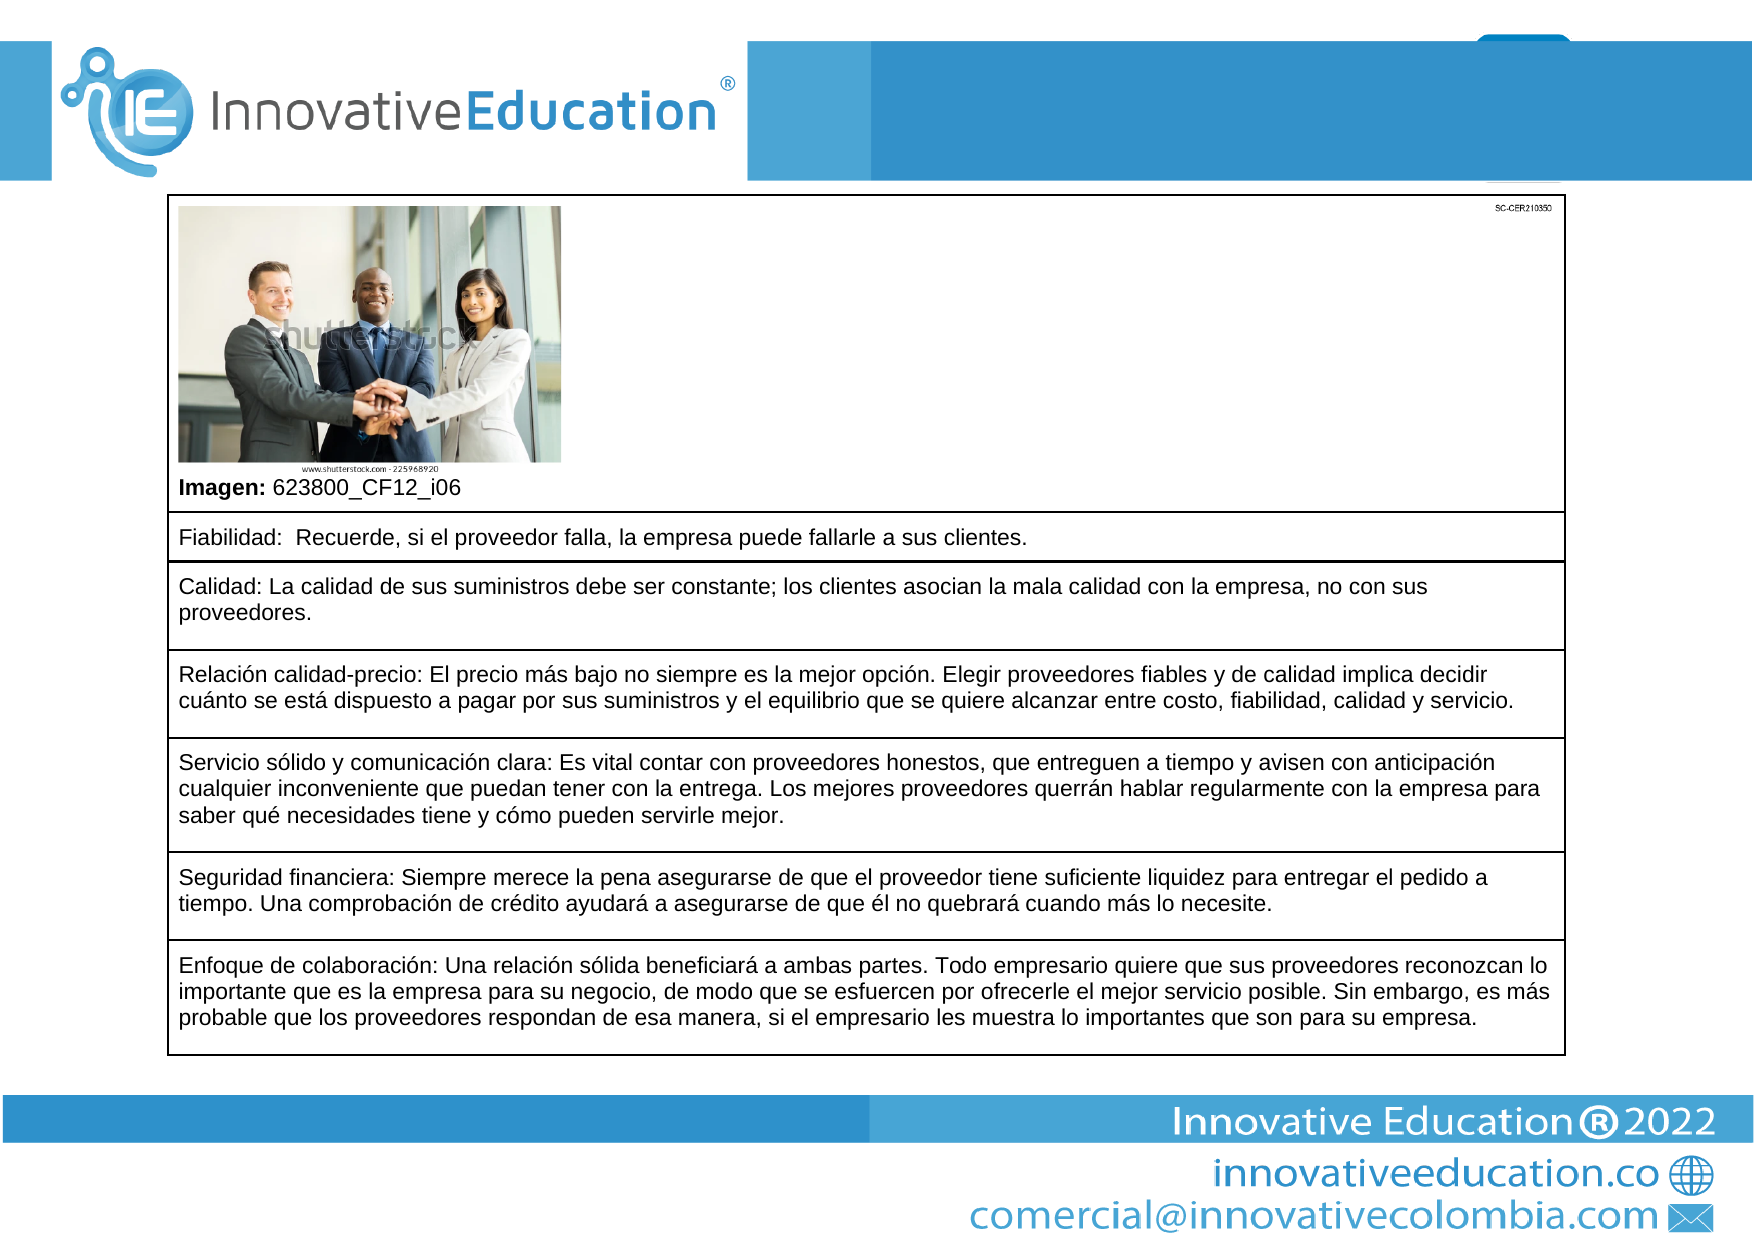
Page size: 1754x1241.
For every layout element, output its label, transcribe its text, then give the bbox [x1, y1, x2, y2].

table_cell Imagen: 623800_CF12_i06 [169, 196, 1564, 511]
picture [178, 206, 562, 475]
table_cell Seguridad financiera: Siempre merece la pena asegurarse de que el proveedor tiene suficiente liquidez para entregar el pedido a tiempo. Una comprobación de crédito ayudará a asegurarse de que él no quebrará cuando más lo necesite. [169, 853, 1564, 939]
table_cell Fiabilidad: Recuerde, si el proveedor falla, la empresa puede fallarle a sus clientes. [169, 513, 1564, 560]
table_cell Calidad: La calidad de sus suministros debe ser constante; los clientes asocian la mala calidad con la empresa, no con sus proveedores. [169, 563, 1564, 648]
table_cell Relación calidad-precio: El precio más bajo no siempre es la mejor opción. Elegir proveedores fiables y de calidad implica decidir cuánto se está dispuesto a pagar por sus suministros y el equilibrio que se quiere alcanzar entre costo, fiabilidad, calidad y servicio. [169, 651, 1564, 737]
picture [0, 28, 1752, 214]
picture [2, 1093, 1754, 1239]
table_cell Enfoque de colaboración: Una relación sólida beneficiará a ambas partes. Todo empresario quiere que sus proveedores reconozcan lo importante que es la empresa para su negocio, de modo que se esfuercen por ofrecerle el mejor servicio posible. Sin embargo, es más probable que los proveedores respondan de esa manera, si el empresario les muestra lo importantes que son para su empresa. [169, 941, 1564, 1054]
table_cell Servicio sólido y comunicación clara: Es vital contar con proveedores honestos, que entreguen a tiempo y avisen con anticipación cualquier inconveniente que puedan tener con la entrega. Los mejores proveedores querrán hablar regularmente con la empresa para saber qué necesidades tiene y cómo pueden servirle mejor. [169, 739, 1564, 851]
